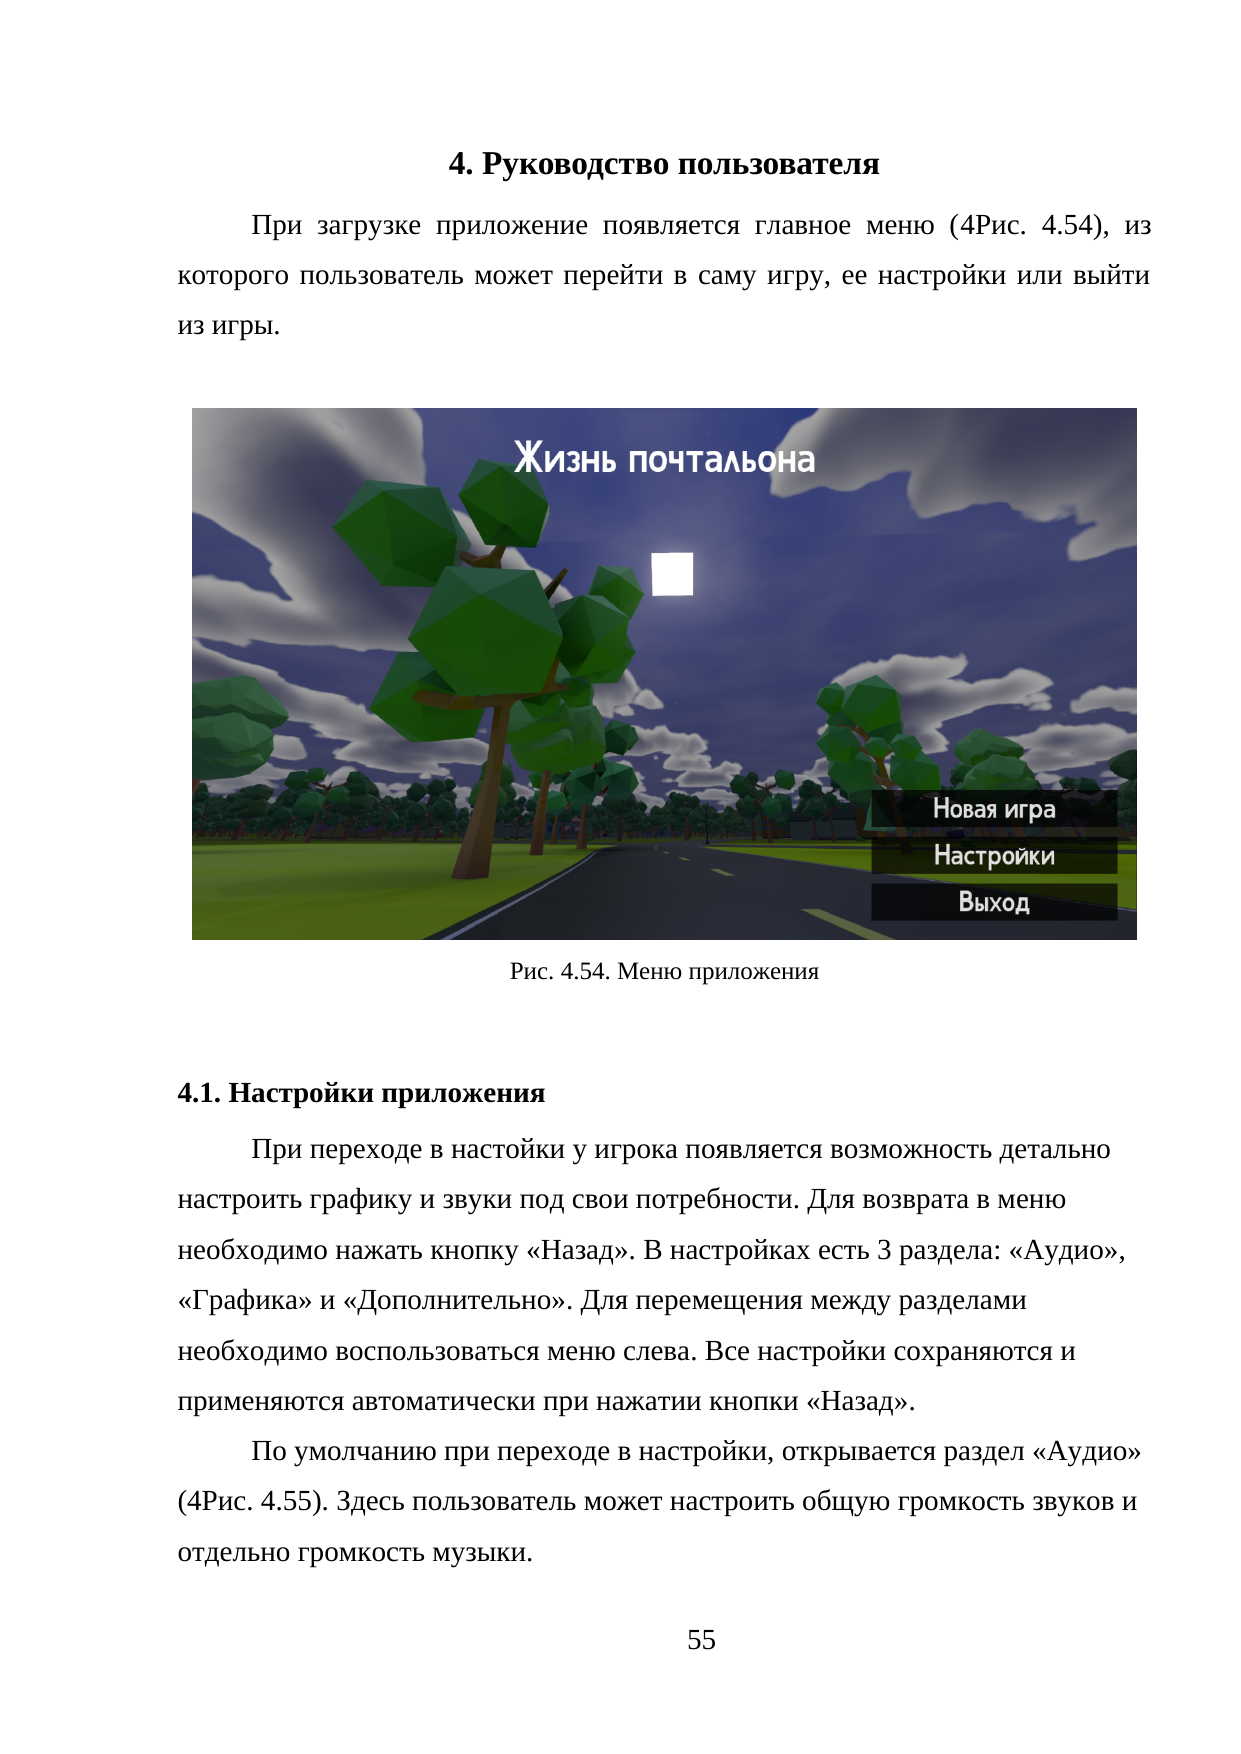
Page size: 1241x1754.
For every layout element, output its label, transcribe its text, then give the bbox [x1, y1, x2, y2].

picture [192, 408, 1137, 940]
text При переходе в настойки у игрока появляется возможность детально настроить графику и звуки под свои потребности. Для возврата в меню необходимо нажать кнопку «Назад». В настройках есть 3 раздела: «Аудио», «Графика» и «Дополнительно». Для перемещения между разделами необходимо воспользоваться меню слева. Все настройки сохраняются и применяются автоматически при нажатии кнопки «Назад». [177, 1131, 1152, 1416]
subtitle Руководство пользователя [177, 143, 1152, 181]
subtitle Настройки приложения [177, 1075, 1152, 1108]
